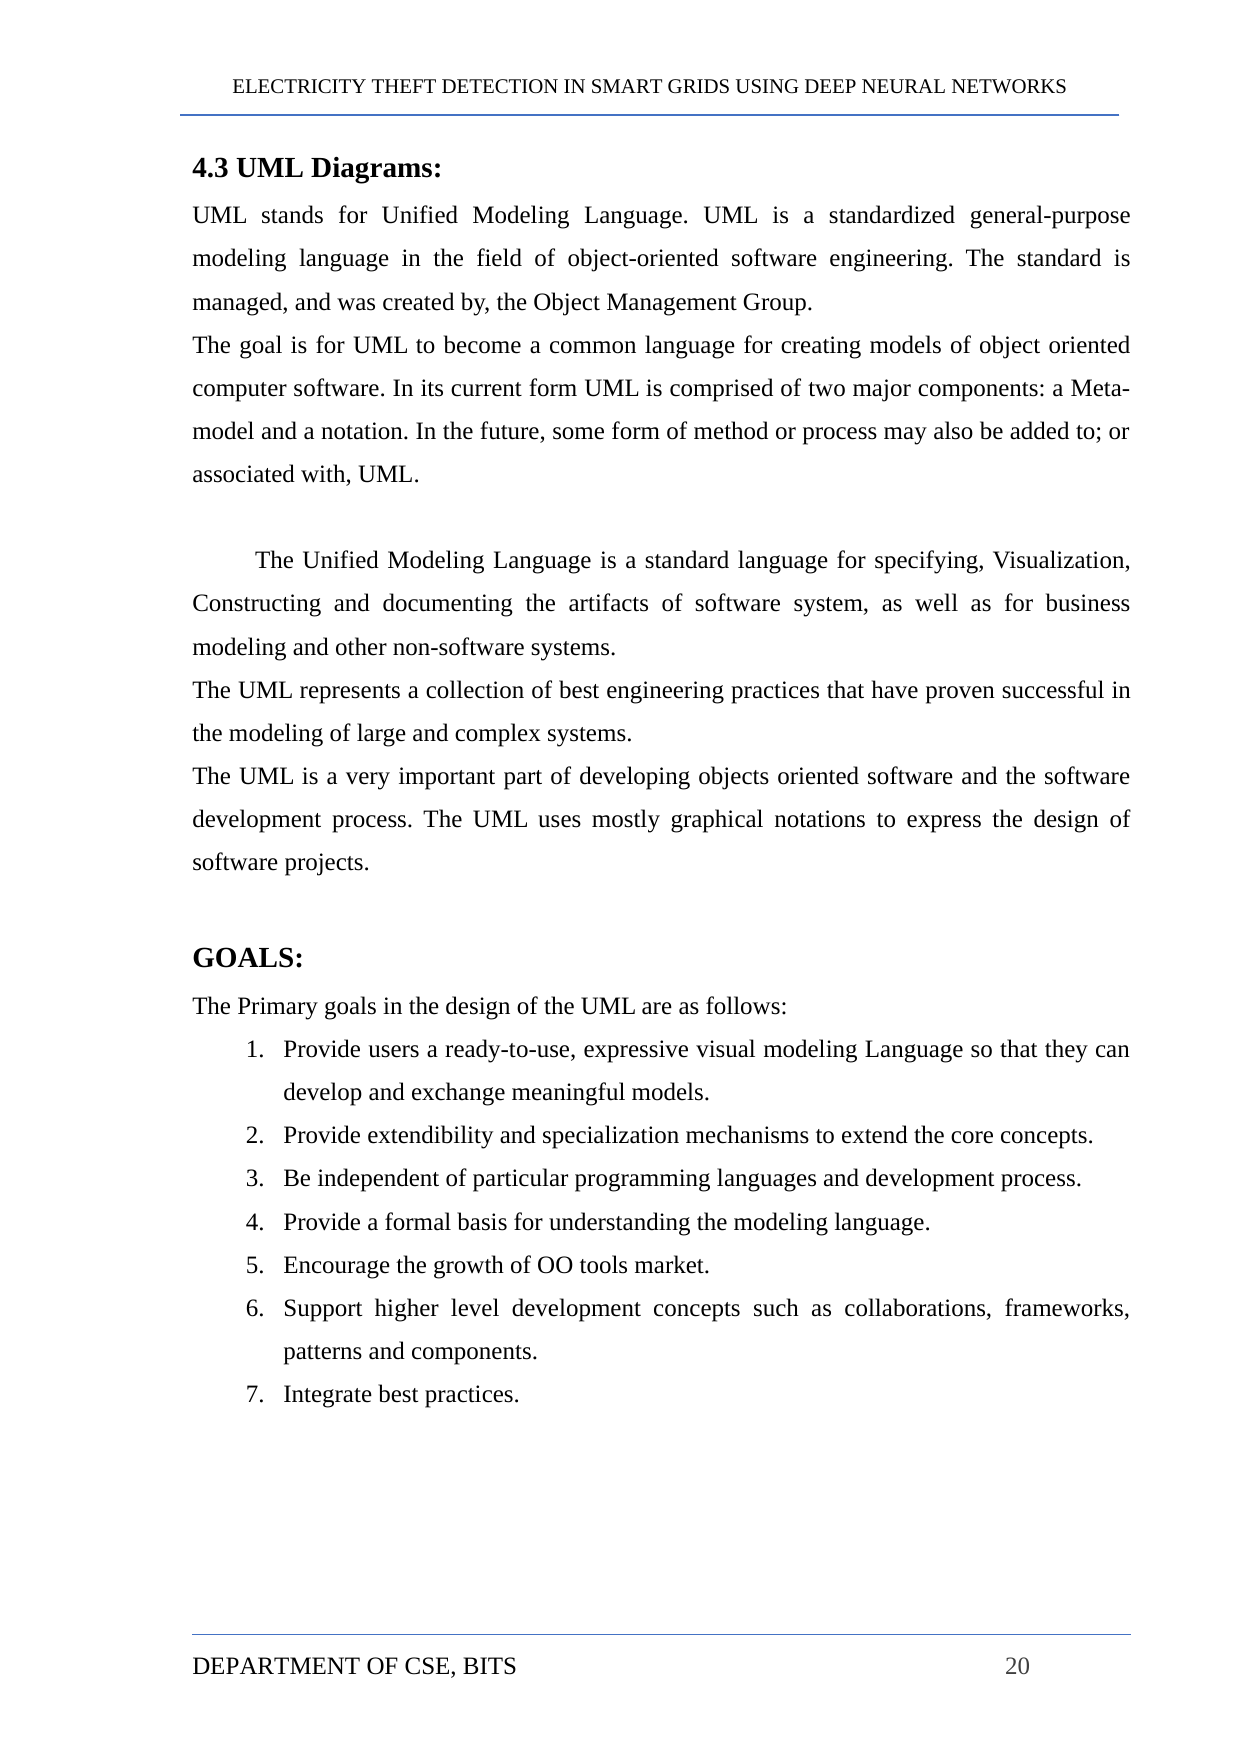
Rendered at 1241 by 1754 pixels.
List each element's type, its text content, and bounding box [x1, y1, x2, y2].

list Integrate best practices. [246, 1379, 1131, 1408]
list Provide extendibility and specialization mechanisms to extend the core concepts. [246, 1120, 1131, 1149]
list Be independent of particular programming languages and development process. [246, 1163, 1131, 1192]
text 4.3 UML Diagrams: [180, 150, 1119, 183]
list Support higher level development concepts such as collaborations, frameworks, patterns and components. [246, 1293, 1131, 1365]
list Provide a formal basis for understanding the modeling language. [246, 1207, 1131, 1235]
list The Unified Modeling Language is a standard language for specifying, Visualization, Constructing and documenting the artifacts of software system, as well as for business modeling and other non-software systems. [192, 545, 1131, 660]
list The UML is a very important part of developing objects oriented software and the software development process. The UML uses mostly graphical notations to express the design of software projects. [192, 761, 1131, 876]
list GOALS: [192, 941, 1131, 974]
list The UML represents a collection of best engineering practices that have proven successful in the modeling of large and complex systems. [192, 675, 1131, 747]
list The goal is for UML to become a common language for creating models of object oriented computer software. In its current form UML is comprised of two major components: a Meta-model and a notation. In the future, some form of method or process may also be added to; or associated with, UML. [192, 330, 1131, 488]
list Encourage the growth of OO tools market. [246, 1250, 1131, 1278]
list Provide users a ready-to-use, expressive visual modeling Language so that they can develop and exchange meaningful models. [246, 1034, 1131, 1106]
list The Primary goals in the design of the UML are as follows: [154, 991, 1131, 1020]
list UML stands for Unified Modeling Language. UML is a standardized general-purpose modeling language in the field of object-oriented software engineering. The standard is managed, and was created by, the Object Management Group. [192, 200, 1131, 315]
